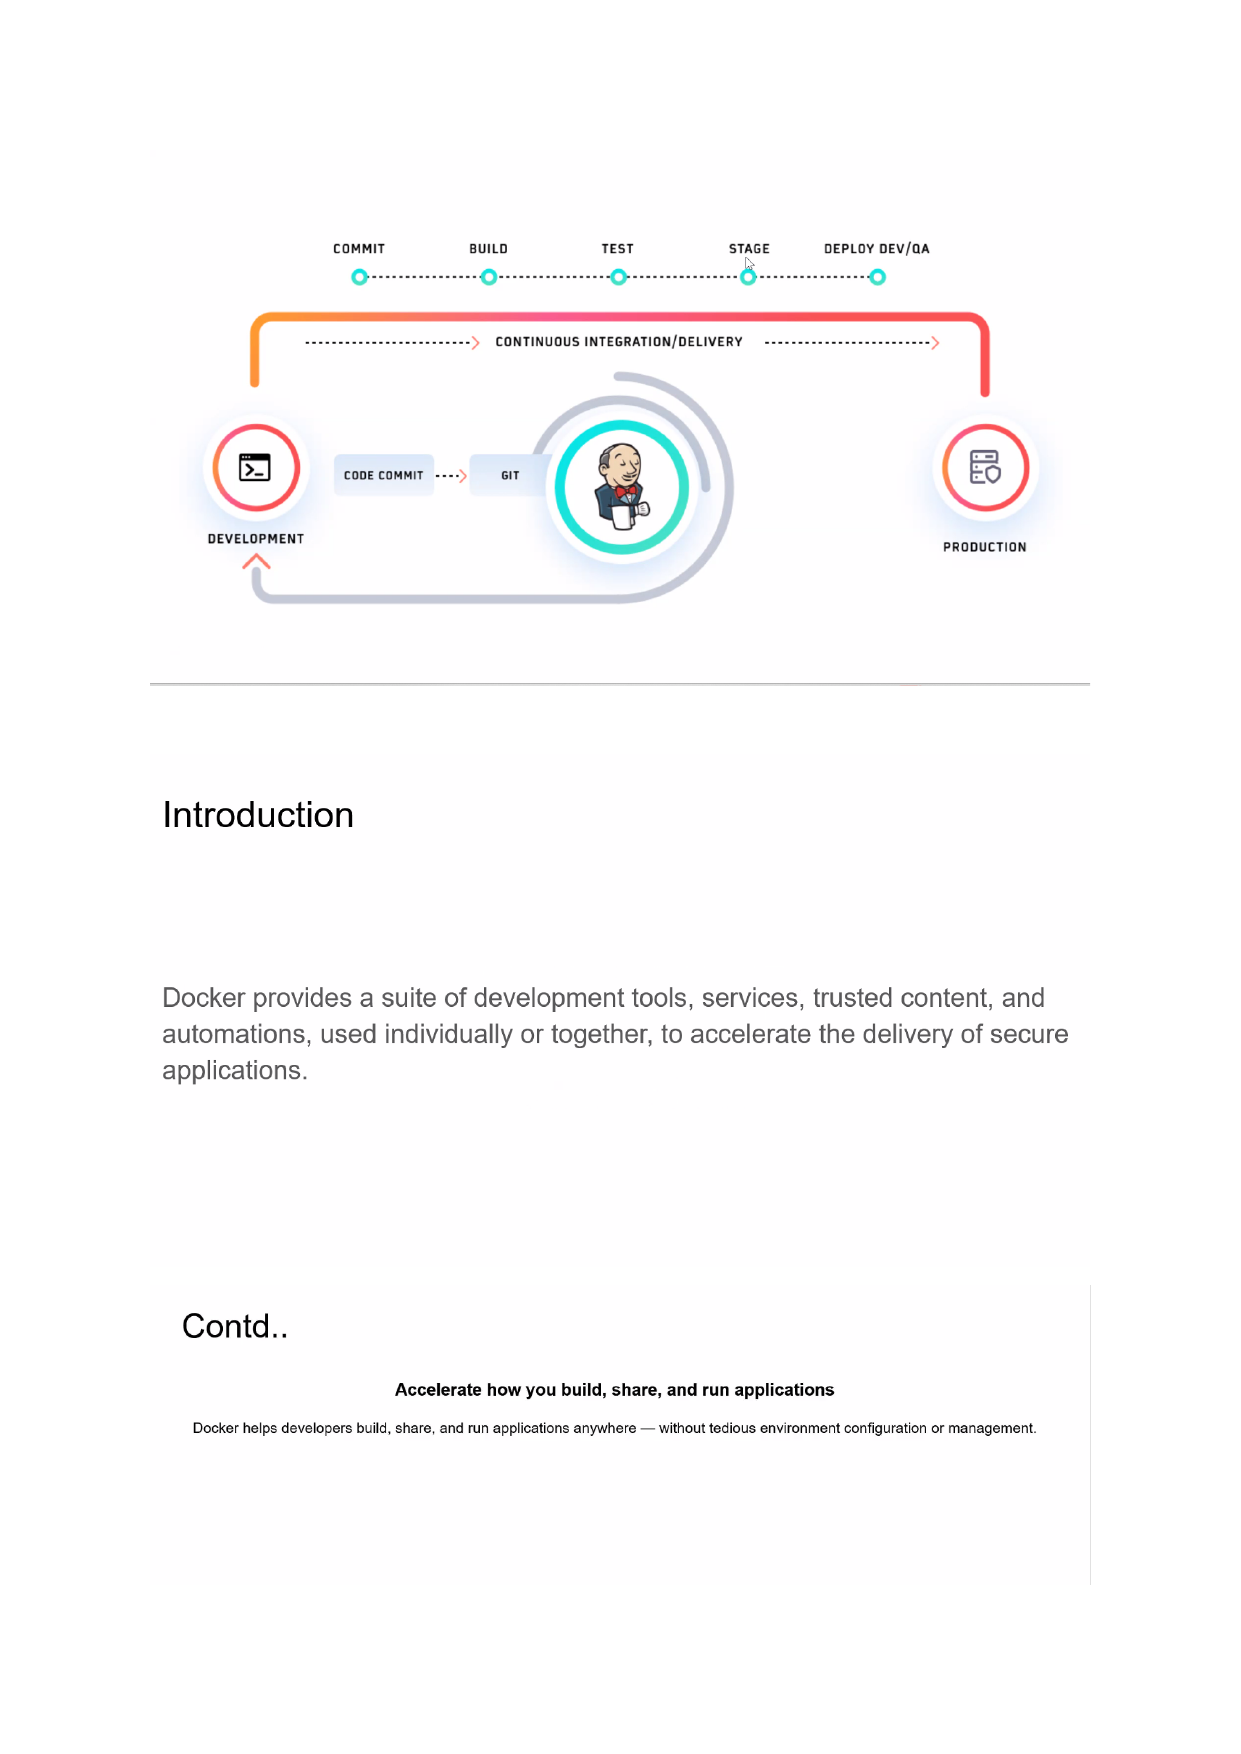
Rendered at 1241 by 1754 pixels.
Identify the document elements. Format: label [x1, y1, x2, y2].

picture [150, 1285, 1091, 1585]
picture [150, 754, 1091, 1267]
picture [150, 150, 1091, 686]
